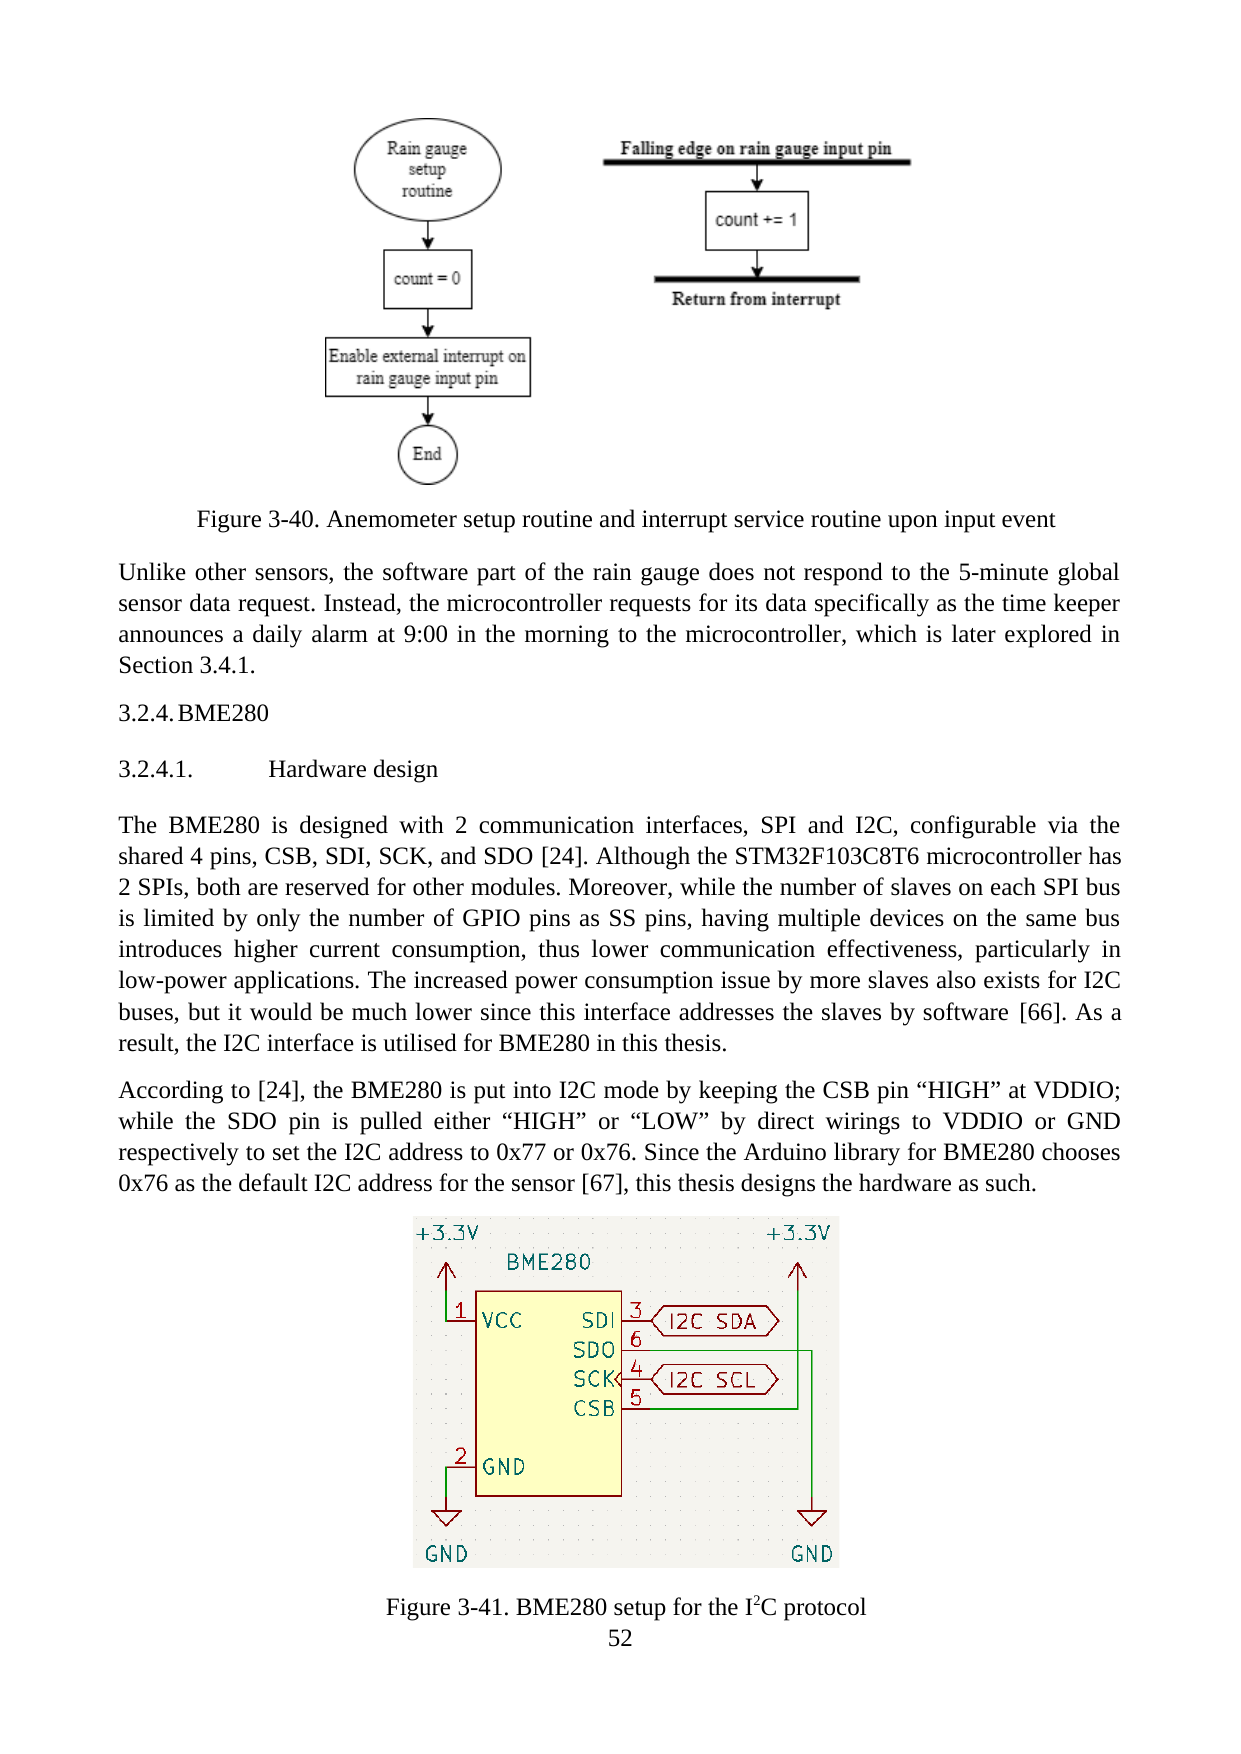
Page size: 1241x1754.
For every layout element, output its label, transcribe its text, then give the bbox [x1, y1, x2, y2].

picture [325, 118, 916, 485]
text According to [24], the BME280 is put into I2C mode by keeping the CSB pin “HIGH” at VDDIO; while the SDO pin is pulled either “HIGH” or “LOW” by direct wirings to VDDIO or GND respectively to set the I2C address to 0x77 or 0x76. Since the Arduino library for BME280 chooses 0x76 as the default I2C address for the sensor [67], this thesis designs the hardware as such. [118, 1075, 1122, 1197]
subtitle Hardware design [118, 754, 1122, 783]
picture [412, 1216, 840, 1568]
text The BME280 is designed with 2 communication interfaces, SPI and I2C, configurable via the shared 4 pins, CSB, SDI, SCK, and SDO [24]. Although the STM32F103C8T6 microcontroller has 2 SPIs, both are reserved for other modules. Moreover, while the number of slaves on each SPI bus is limited by only the number of GPIO pins as SS pins, having multiple devices on the same bus introduces higher current consumption, thus lower communication effectiveness, particularly in low-power applications. The increased power consumption issue by more slaves also exists for I2C buses, but it would be much lower since this interface addresses the slaves by software [66]. As a result, the I2C interface is utilised for BME280 in this thesis. [118, 810, 1122, 1056]
subtitle BME280 [118, 698, 1122, 727]
text Unlike other sensors, the software part of the rain gauge does not respond to the 5-minute global sensor data request. Instead, the microcontroller requests for its data specifically as the time keeper announces a daily alarm at 9:00 in the morning to the microcontroller, which is later explored in Section 3.4.1. [118, 557, 1122, 679]
